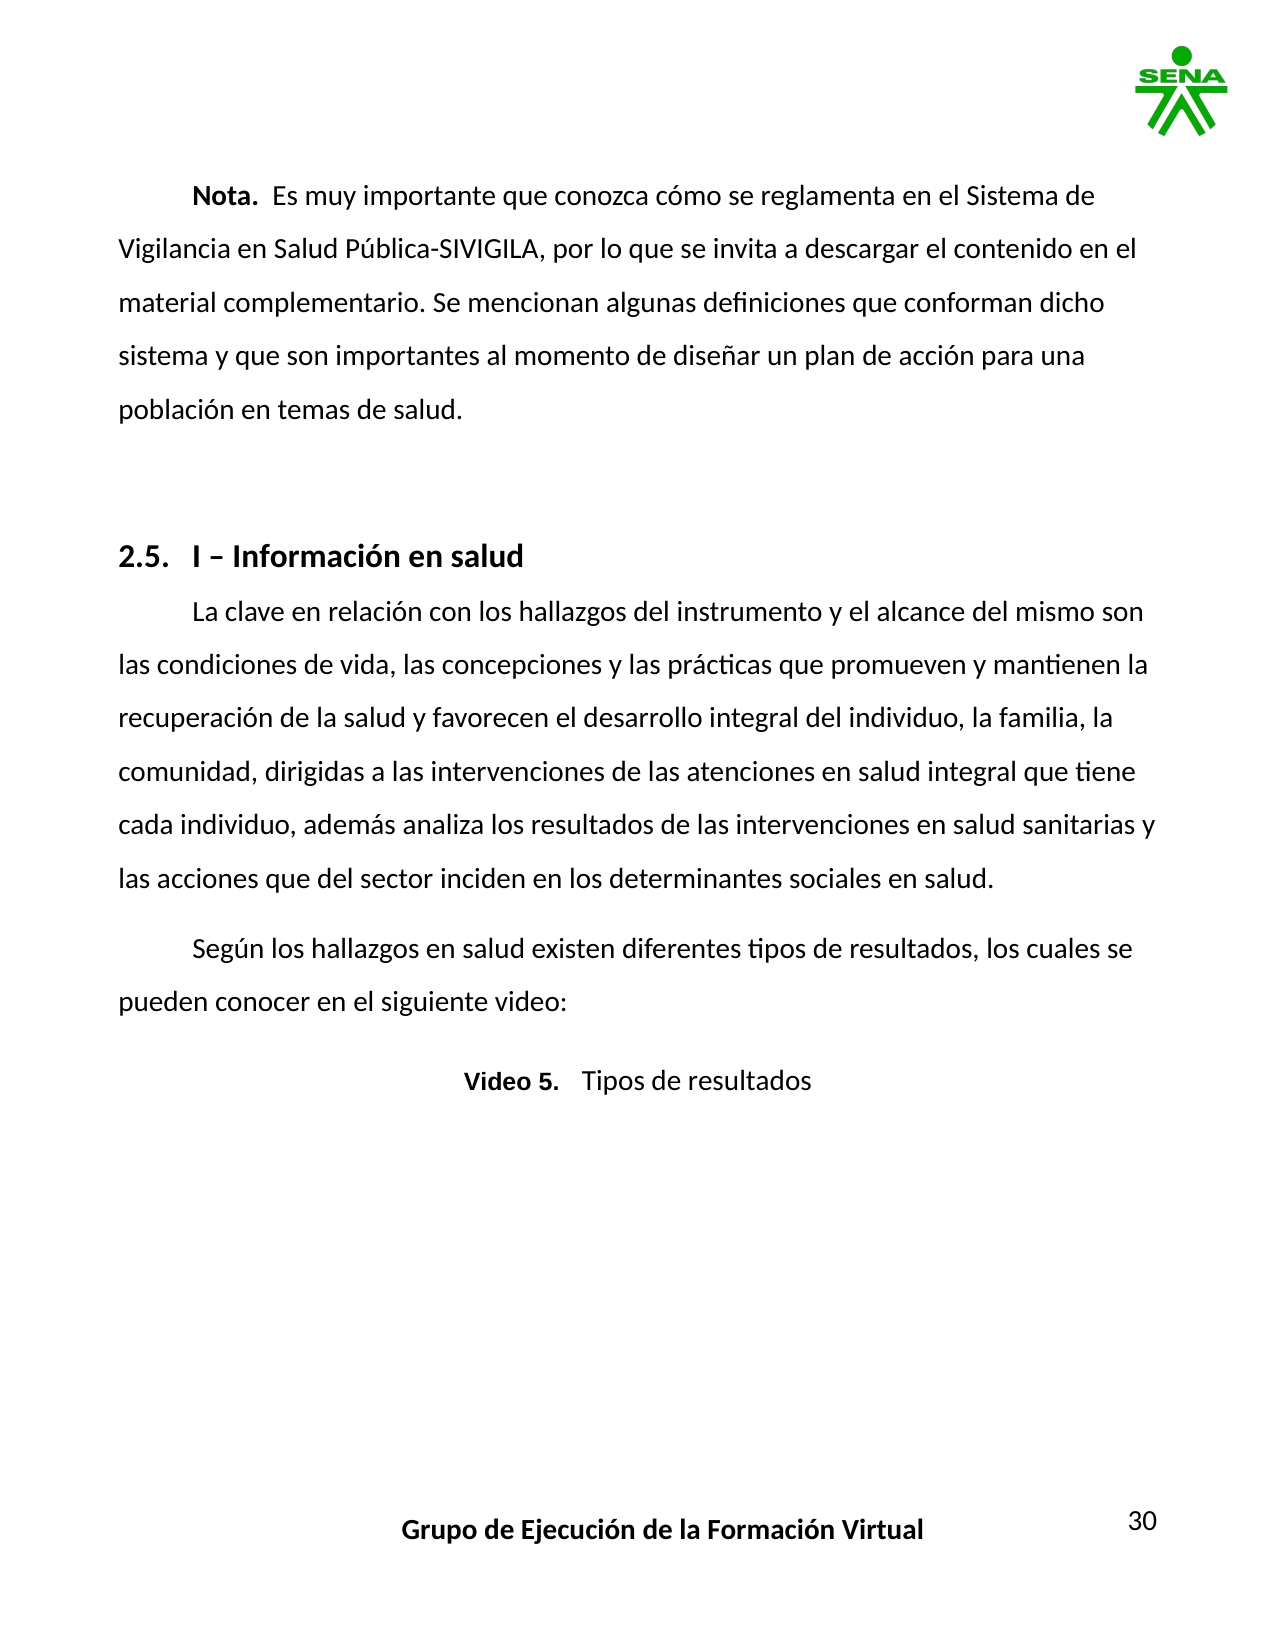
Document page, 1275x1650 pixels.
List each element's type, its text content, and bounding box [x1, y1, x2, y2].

text Nota. Es muy importante que conozca cómo se reglamenta en el Sistema de Vigilancia en Salud Pública-SIVIGILA, por lo que se invita a descargar el contenido en el material complementario. Se mencionan algunas definiciones que conforman dicho sistema y que son importantes al momento de diseñar un plan de acción para una población en temas de salud. [118, 177, 1157, 427]
subtitle I – Información en salud [118, 535, 1157, 576]
text La clave en relación con los hallazgos del instrumento y el alcance del mismo son las condiciones de vida, las concepciones y las prácticas que promueven y mantienen la recuperación de la salud y favorecen el desarrollo integral del individuo, la familia, la comunidad, dirigidas a las intervenciones de las atenciones en salud integral que tiene cada individuo, además analiza los resultados de las intervenciones en salud sanitarias y las acciones que del sector inciden en los determinantes sociales en salud. [118, 593, 1157, 896]
picture [1135, 46, 1228, 136]
text Tipos de resultados [118, 1062, 1157, 1097]
text Según los hallazgos en salud existen diferentes tipos de resultados, los cuales se pueden conocer en el siguiente video: [118, 930, 1157, 1019]
